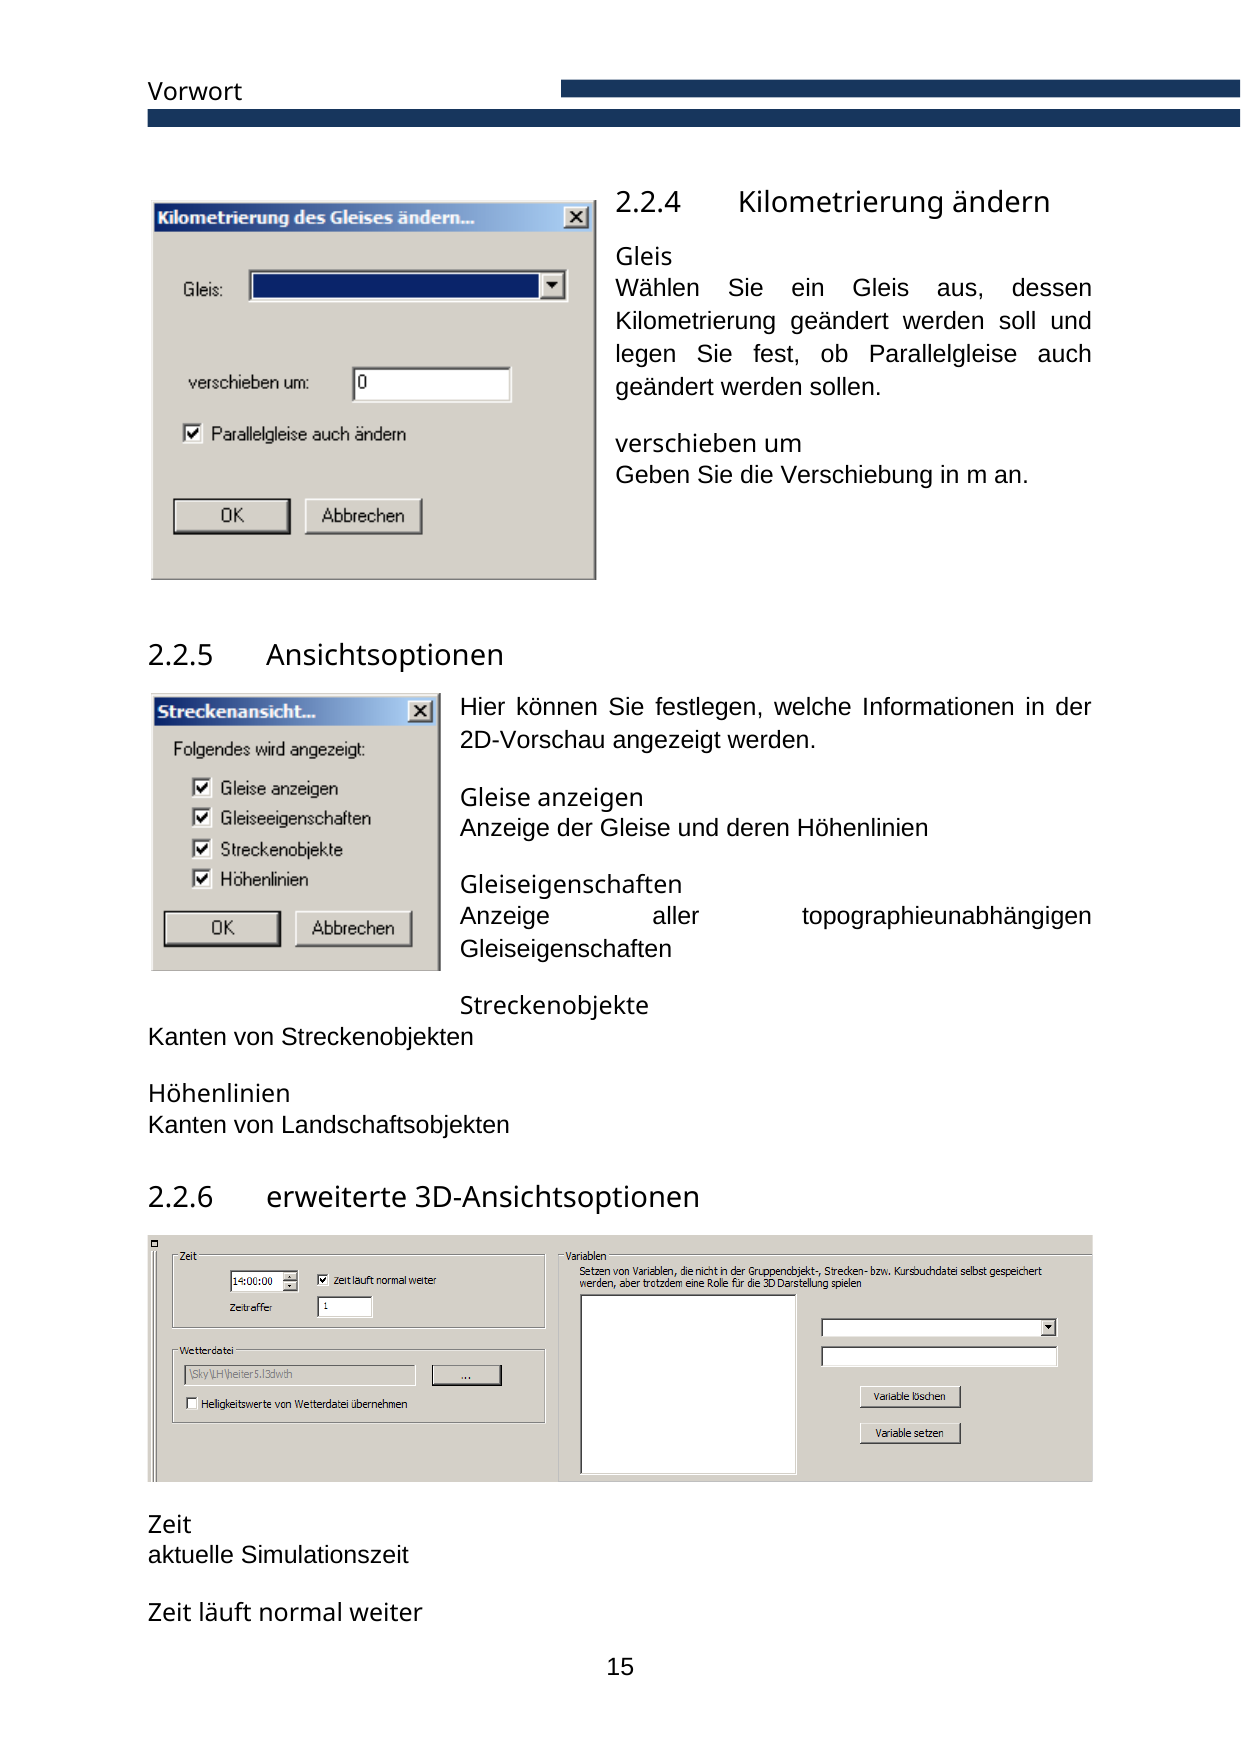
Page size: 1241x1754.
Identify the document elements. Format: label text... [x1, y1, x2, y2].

picture [147, 1234, 1093, 1482]
text Gleise anzeigen [441, 779, 1093, 813]
text Geben Sie die Verschiebung in m an. [597, 460, 1093, 489]
picture [151, 693, 441, 969]
subtitle Ansichtsoptionen [148, 634, 1093, 674]
text Zeit [148, 1506, 1093, 1540]
text Gleis [597, 239, 1093, 273]
text Kanten von Landschaftsobjekten [148, 1110, 1093, 1139]
text Streckenobjekte [148, 988, 1093, 1022]
text Höhenlinien [148, 1076, 1093, 1110]
text Anzeige aller topographieunabhängigen Gleiseigenschaften [441, 901, 1093, 963]
text Kanten von Streckenobjekten [148, 1022, 1093, 1051]
text Wählen Sie ein Gleis aus, dessen Kilometrierung geändert werden soll und legen Sie fest, ob Parallelgleise auch geändert werden sollen. [597, 273, 1093, 401]
text verschieben um [597, 426, 1093, 460]
text Zeit läuft normal weiter [148, 1594, 1093, 1628]
text Anzeige der Gleise und deren Höhenlinien [441, 813, 1093, 842]
subtitle erweiterte 3D-Ansichtsoptionen [148, 1176, 1093, 1216]
text Gleiseigenschaften [441, 867, 1093, 901]
text aktuelle Simulationszeit [148, 1540, 1093, 1569]
picture [151, 200, 597, 577]
text Hier können Sie festlegen, welche Informationen in der 2D-Vorschau angezeigt werden. [148, 692, 1093, 754]
subtitle Kilometrierung ändern [148, 181, 1093, 221]
